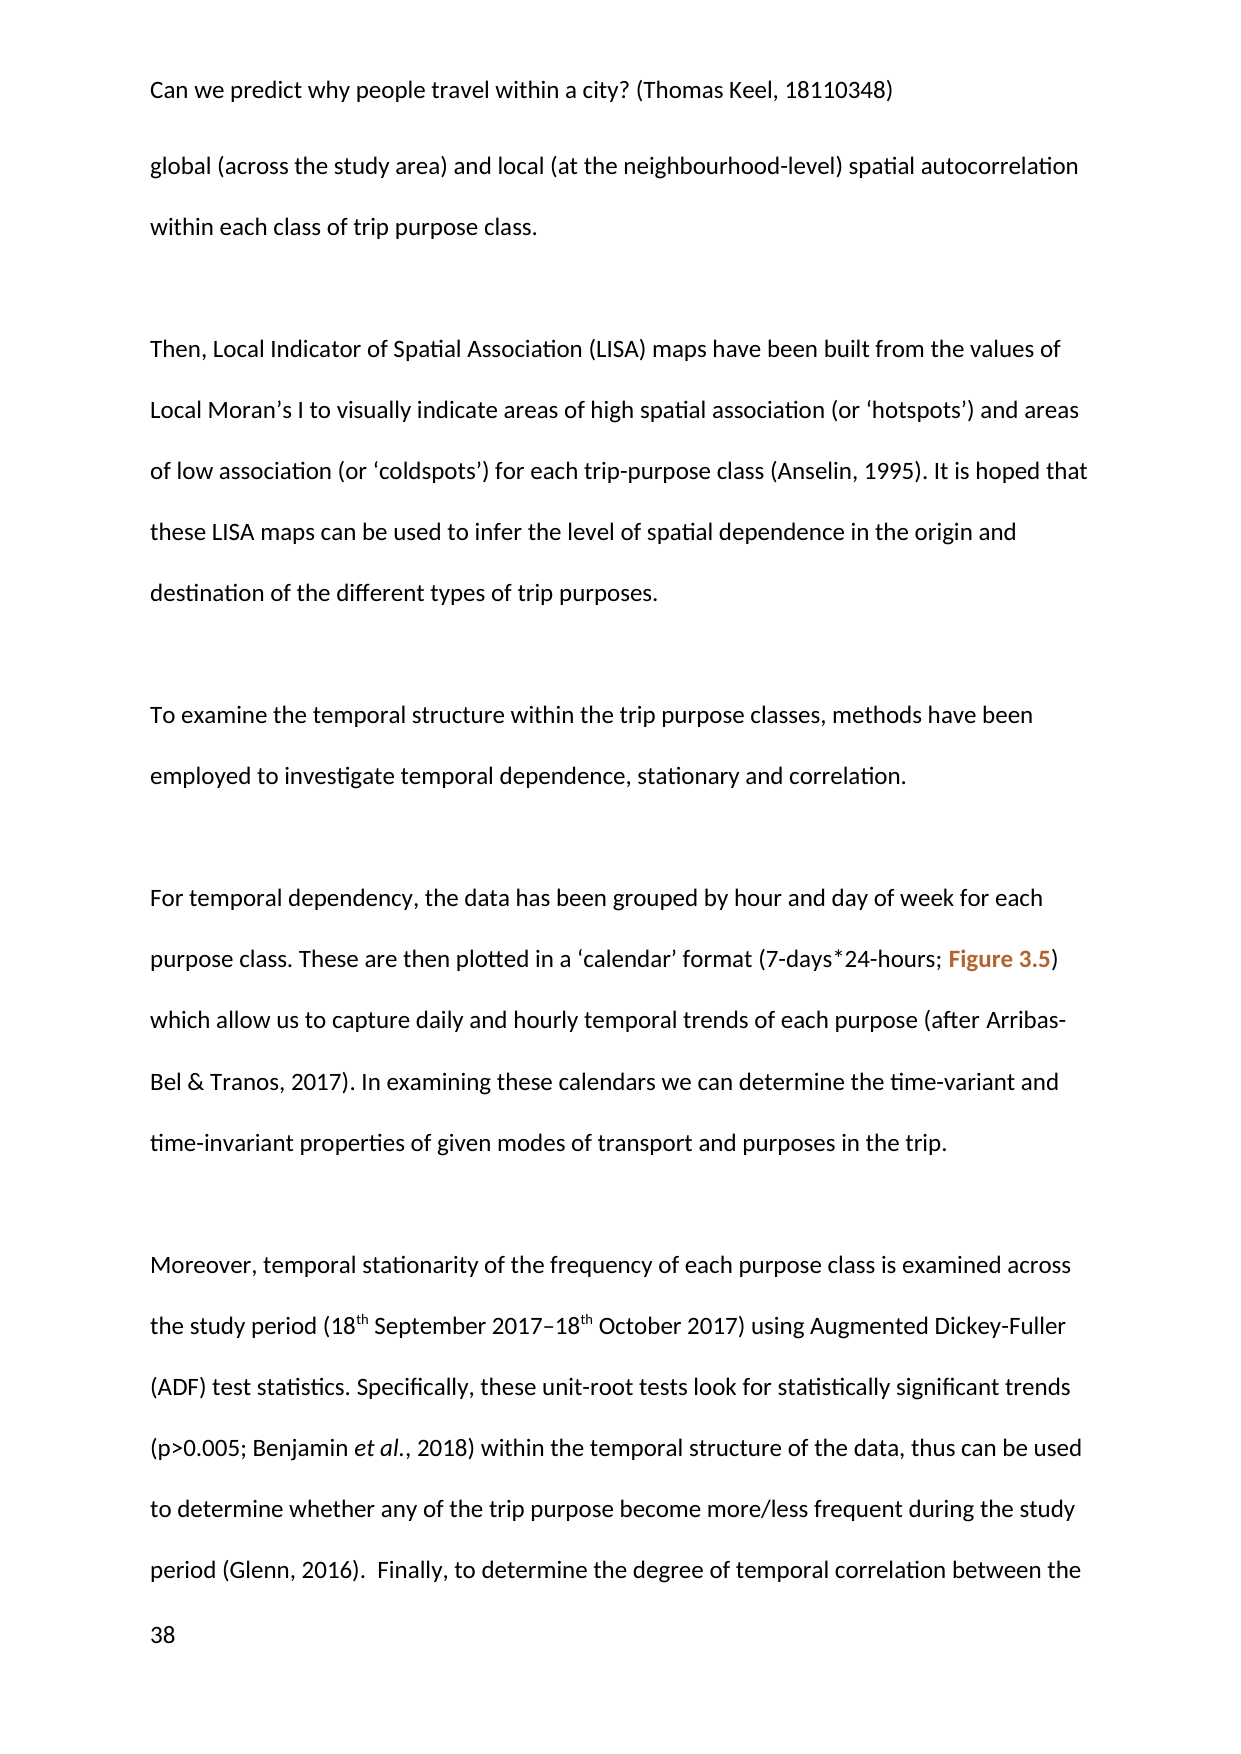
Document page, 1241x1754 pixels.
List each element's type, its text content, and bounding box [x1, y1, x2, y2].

text For temporal dependency, the data has been grouped by hour and day of week for each purpose class. These are then plotted in a ‘calendar’ format (7-days*24-hours; Figure 3.5) which allow us to capture daily and hourly temporal trends of each purpose (after Arribas-Bel & Tranos, 2017). In examining these calendars we can determine the time-variant and time-invariant properties of given modes of transport and purposes in the trip. [150, 882, 1090, 1157]
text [150, 1249, 1090, 1584]
text Then, Local Indicator of Spatial Association (LISA) maps have been built from the values of Local Moran’s I to visually indicate areas of high spatial association (or ‘hotspots’) and areas of low association (or ‘coldspots’) for each trip-purpose class (Anselin, 1995). It is hoped that these LISA maps can be used to infer the level of spatial dependence in the origin and destination of the different types of trip purposes. [150, 333, 1090, 608]
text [150, 150, 1090, 242]
text To examine the temporal structure within the trip purpose classes, methods have been employed to investigate temporal dependence, stationary and correlation. [150, 699, 1090, 791]
